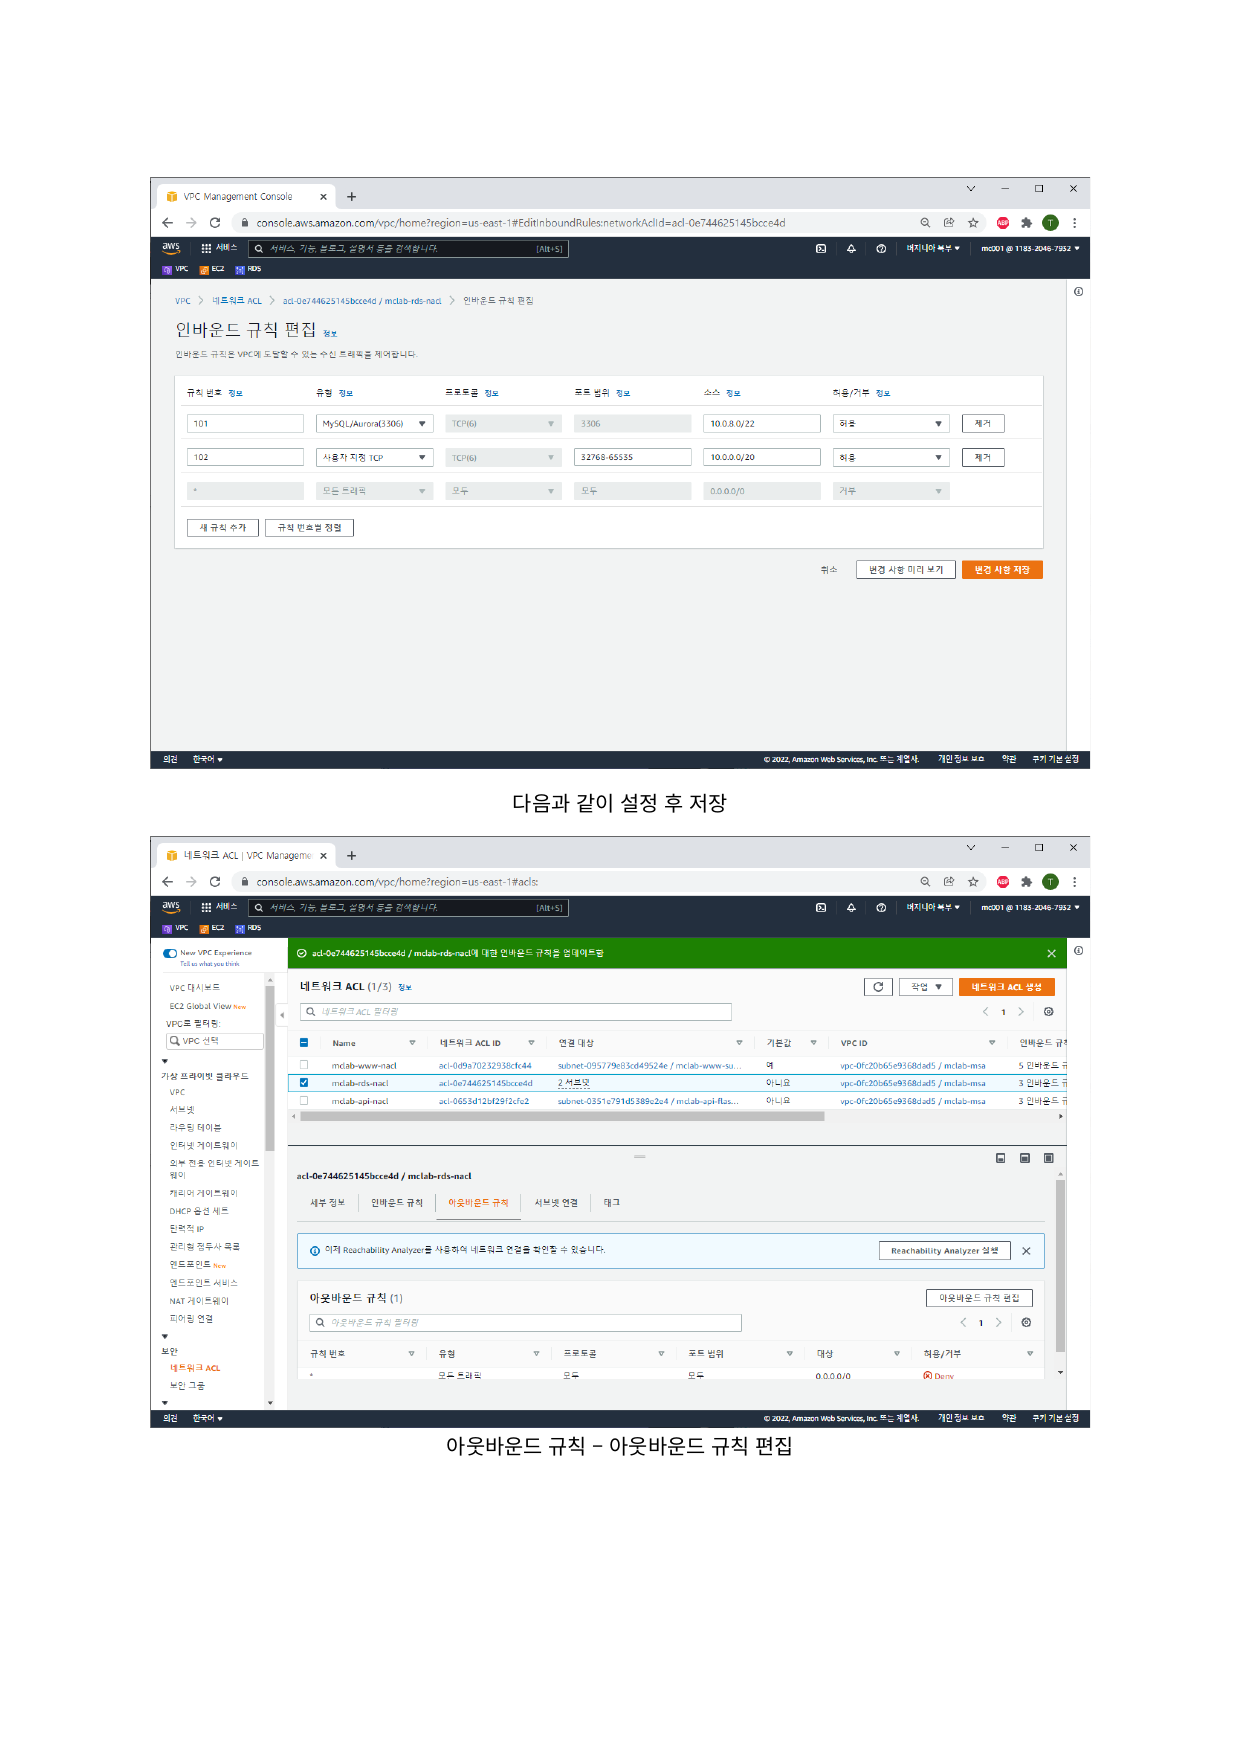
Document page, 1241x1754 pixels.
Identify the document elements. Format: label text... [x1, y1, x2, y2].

picture [150, 177, 1091, 769]
text 아웃바운드 규칙 – 아웃바운드 규칙 편집 [150, 1428, 1090, 1460]
text 다음과 같이 설정 후 저장 [150, 787, 1090, 817]
picture [150, 836, 1091, 1428]
